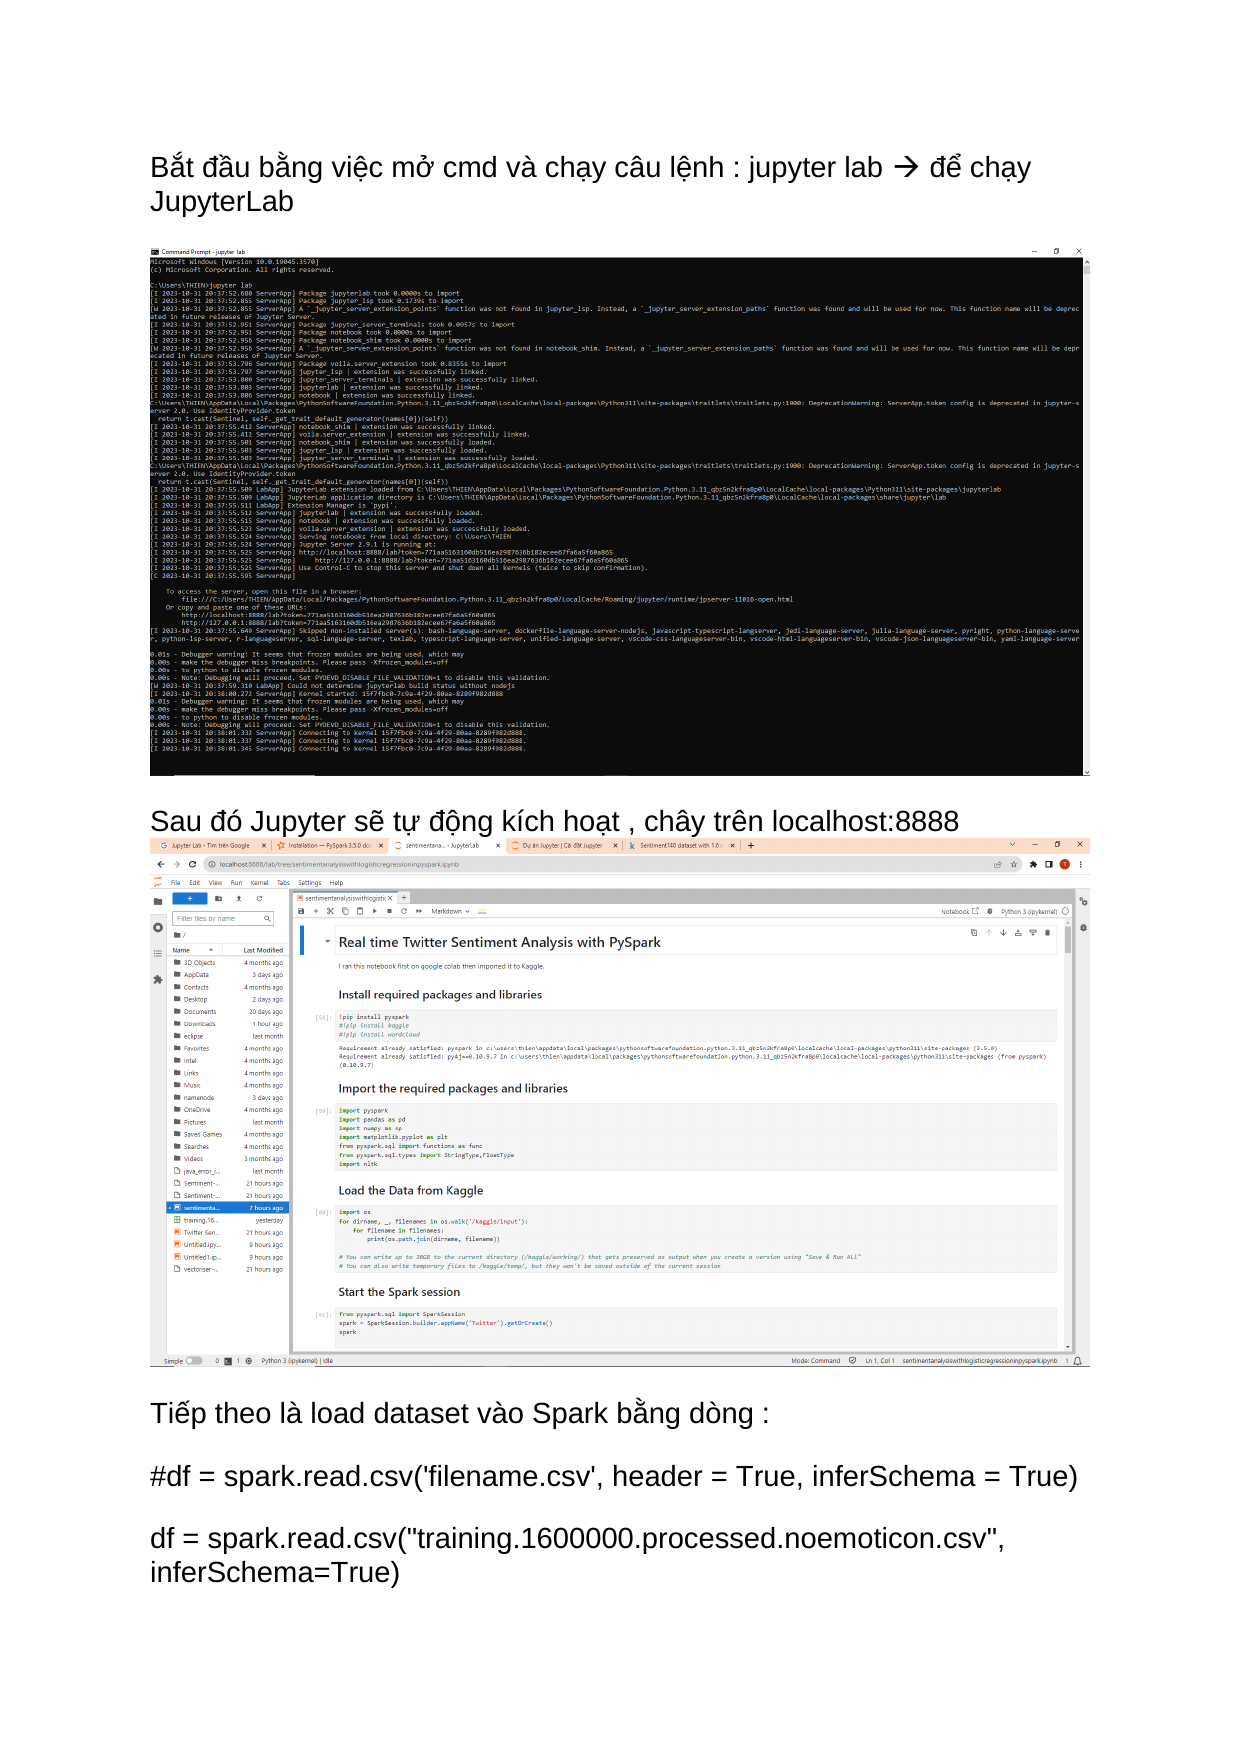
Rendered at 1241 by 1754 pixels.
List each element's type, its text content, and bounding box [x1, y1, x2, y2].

text df = spark.read.csv("training.1600000.processed.noemoticon.csv", inferSchema=True) [150, 1521, 1090, 1588]
picture [150, 838, 1091, 1367]
text Bắt đầu bằng việc mở cmd và chạy câu lệnh : jupyter lab để chạy JupyterLab [150, 150, 1090, 217]
text Tiếp theo là load dataset vào Spark bằng dòng : [150, 1396, 1090, 1429]
text Sau đó Jupyter sẽ tự động kích hoạt , chây trên localhost:8888 [150, 804, 1090, 838]
text #df = spark.read.csv('filename.csv', header = True, inferSchema = True) [150, 1459, 1090, 1492]
picture [150, 246, 1091, 776]
